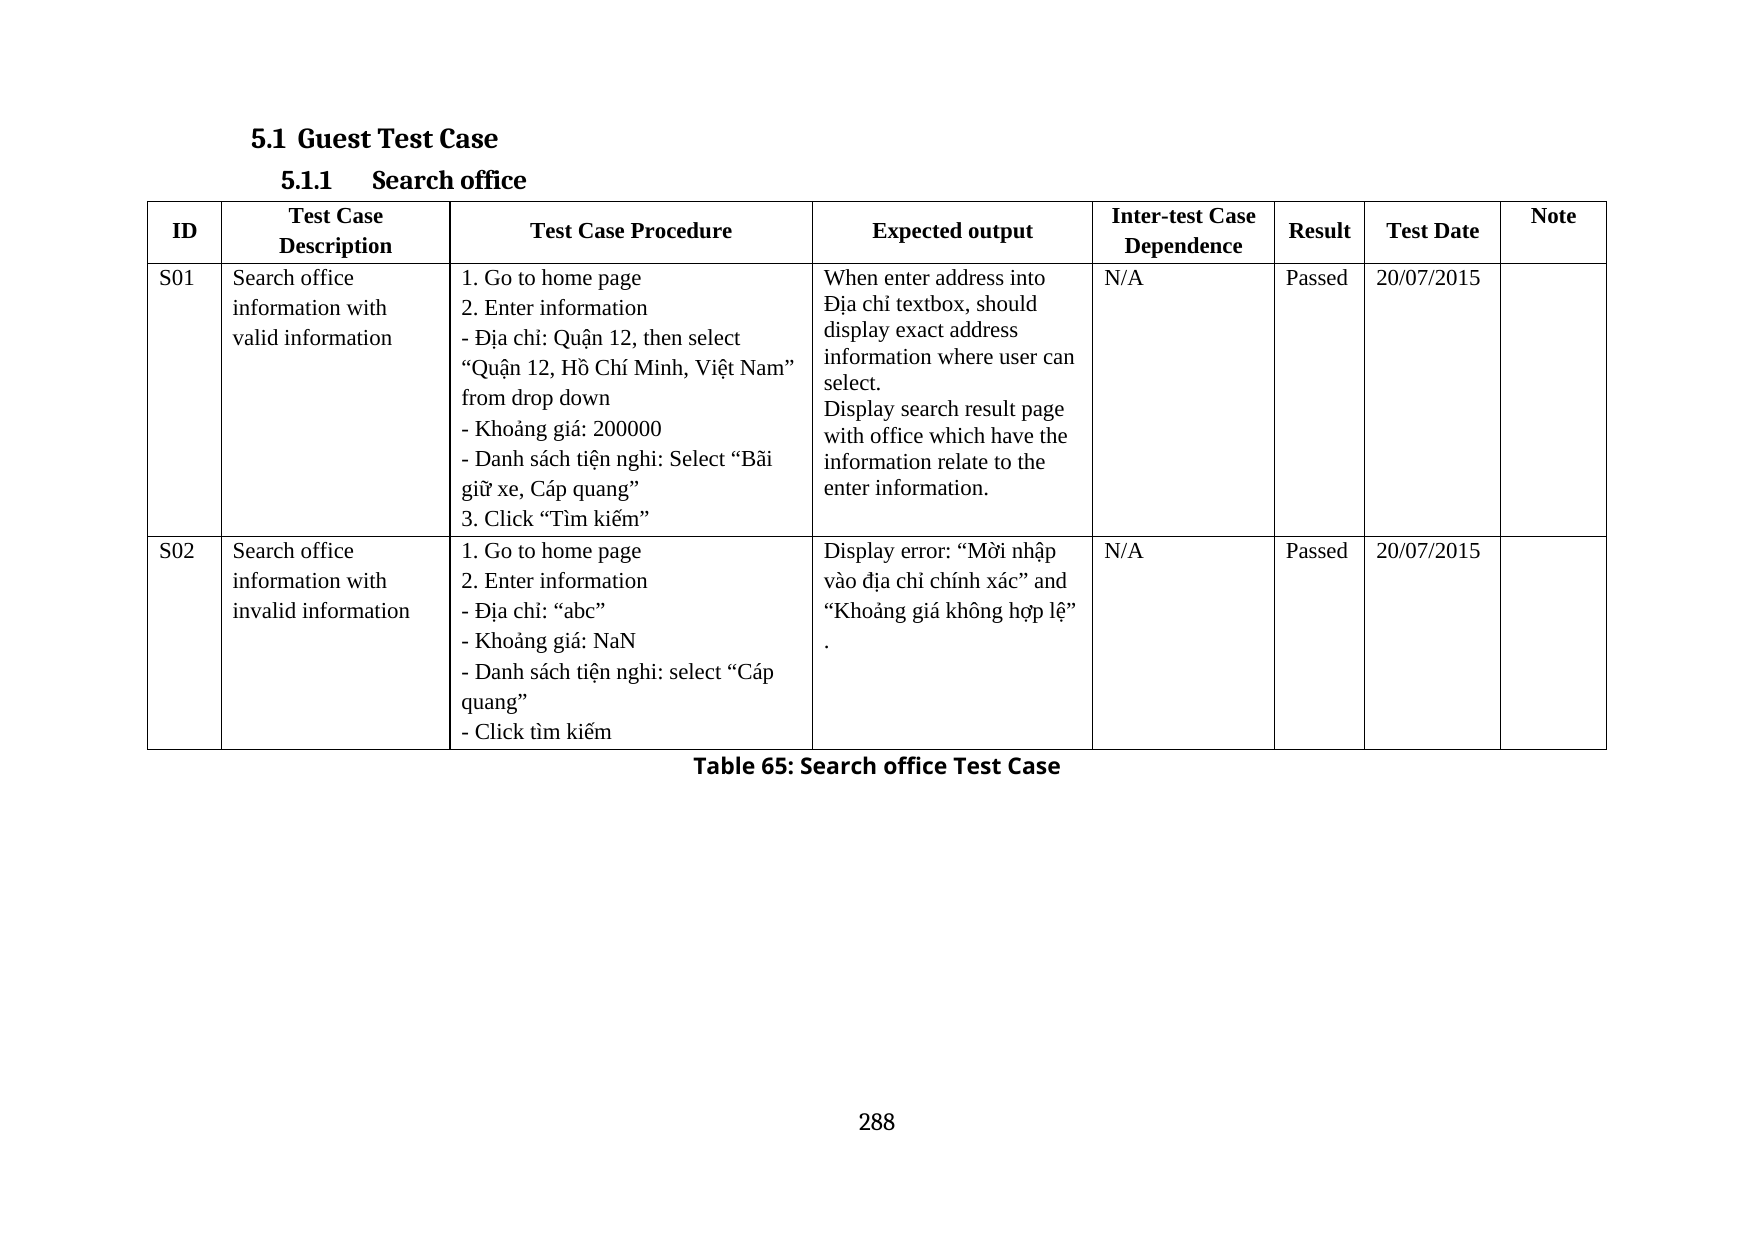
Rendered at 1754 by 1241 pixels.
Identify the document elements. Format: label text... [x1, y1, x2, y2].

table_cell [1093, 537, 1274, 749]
subtitle Guest Test Case [251, 122, 1606, 156]
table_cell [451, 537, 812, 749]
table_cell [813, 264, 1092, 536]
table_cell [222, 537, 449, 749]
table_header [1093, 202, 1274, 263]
subtitle Search office [281, 165, 1606, 196]
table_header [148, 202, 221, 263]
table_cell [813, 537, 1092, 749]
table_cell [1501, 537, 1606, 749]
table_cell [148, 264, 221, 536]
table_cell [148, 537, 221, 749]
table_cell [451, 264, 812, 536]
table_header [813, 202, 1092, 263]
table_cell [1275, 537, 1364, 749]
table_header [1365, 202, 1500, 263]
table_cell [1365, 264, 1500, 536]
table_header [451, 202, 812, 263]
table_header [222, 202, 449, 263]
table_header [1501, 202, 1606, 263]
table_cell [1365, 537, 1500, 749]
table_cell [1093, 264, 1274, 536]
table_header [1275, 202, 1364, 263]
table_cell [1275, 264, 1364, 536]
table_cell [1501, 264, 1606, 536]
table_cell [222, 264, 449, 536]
